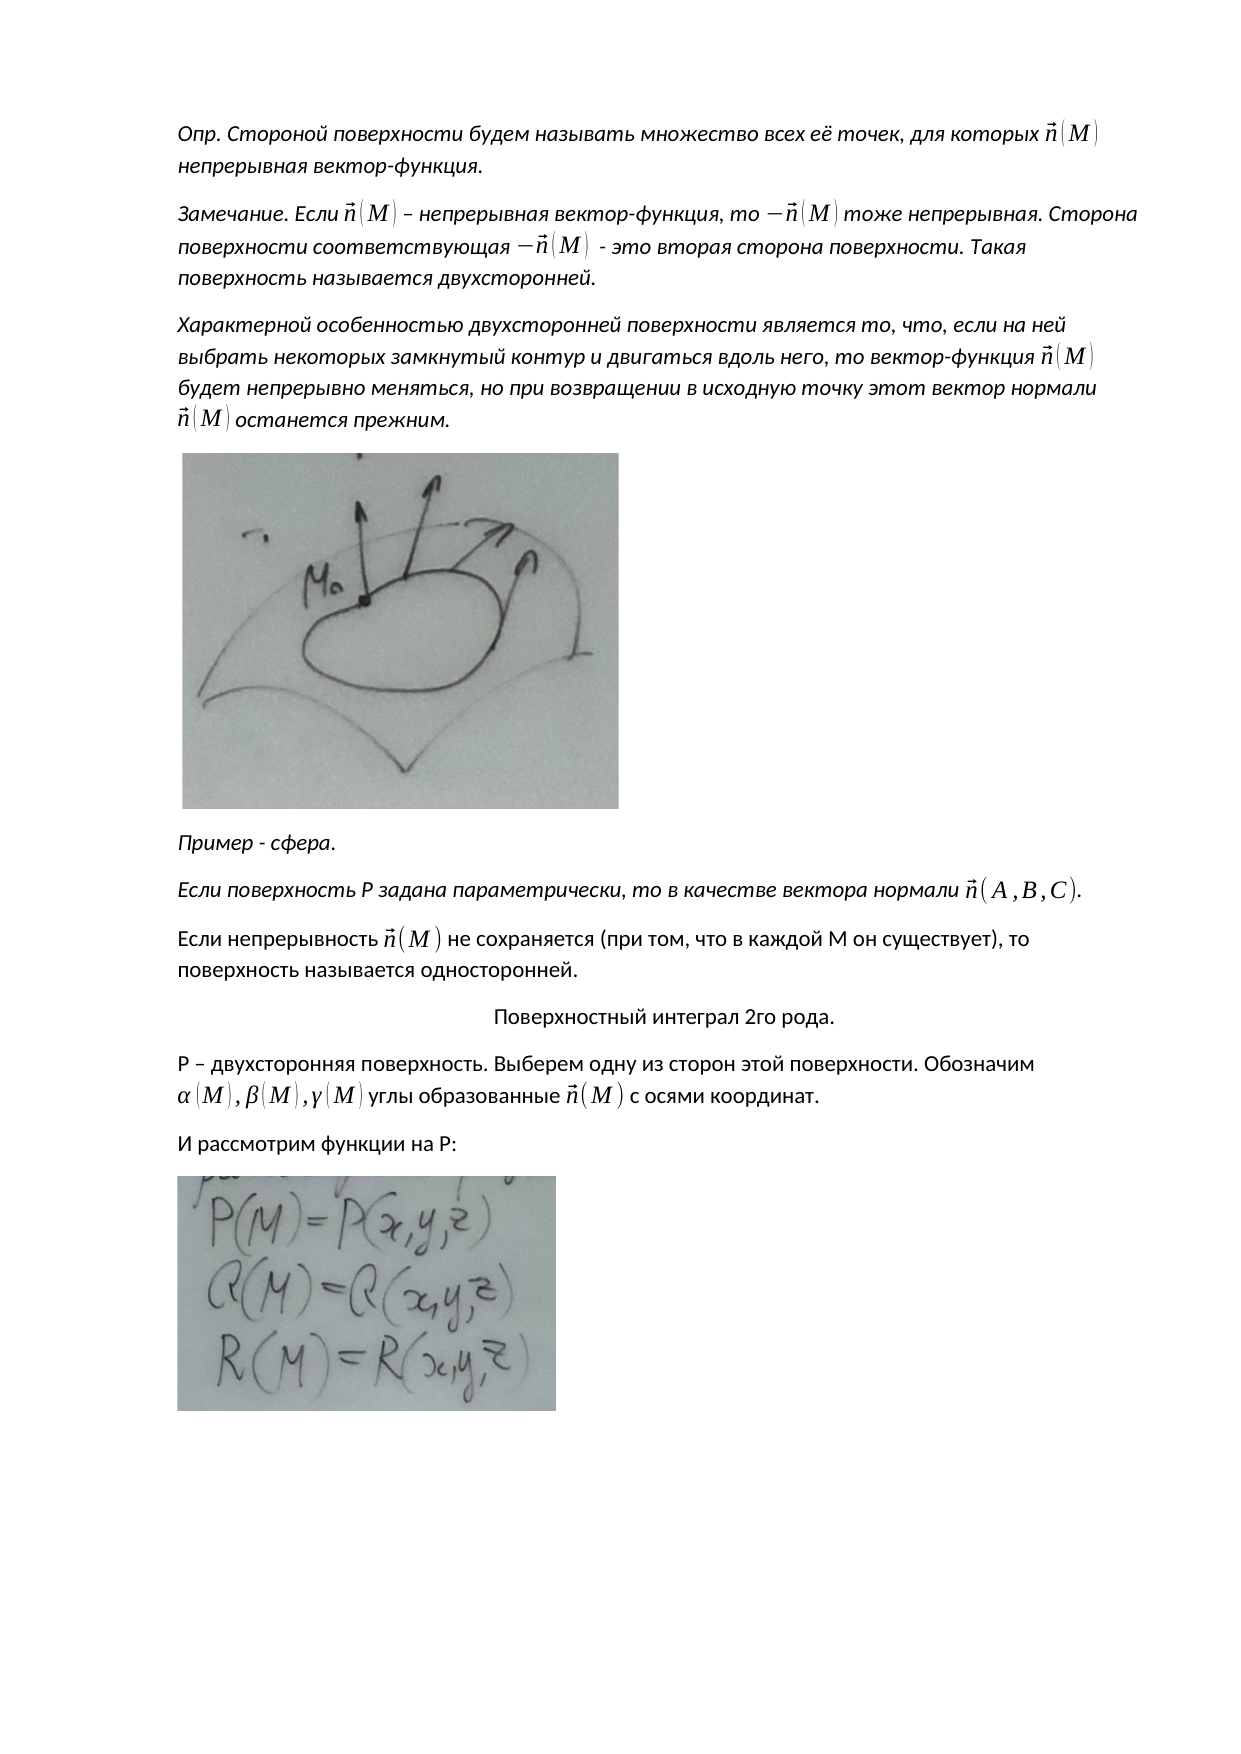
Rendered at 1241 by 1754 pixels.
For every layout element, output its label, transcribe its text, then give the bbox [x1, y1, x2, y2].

text Опр. Стороной поверхности будем называть множество всех её точек, для которых непрерывная вектор-функция. [177, 118, 1152, 179]
text Характерной особенностью двухсторонней поверхности является то, что, если на ней выбрать некоторых замкнутый контур и двигаться вдоль него, то вектор-функция будет непрерывно меняться, но при возвращении в исходную точку этот вектор нормали останется прежним. [177, 310, 1152, 434]
text И рассмотрим функции на Р: [177, 1129, 1152, 1157]
text Поверхностный интеграл 2го рода. [177, 1002, 1152, 1031]
text Пример - сфера. [177, 828, 1152, 856]
text Р – двухсторонняя поверхность. Выберем одну из сторон этой поверхности. Обозначим углы образованные с осями координат. [177, 1049, 1152, 1110]
text Если поверхность Р задана параметрически, то в качестве вектора нормали . [177, 874, 1152, 904]
text Замечание. Если – непрерывная вектор-функция, то тоже непрерывная. Сторона поверхности соответствующая - это вторая сторона поверхности. Такая поверхность называется двухсторонней. [177, 198, 1152, 291]
picture [182, 453, 619, 809]
picture [177, 1176, 556, 1411]
text Если непрерывность не сохраняется (при том, что в каждой М он существует), то поверхность называется односторонней. [177, 923, 1152, 984]
